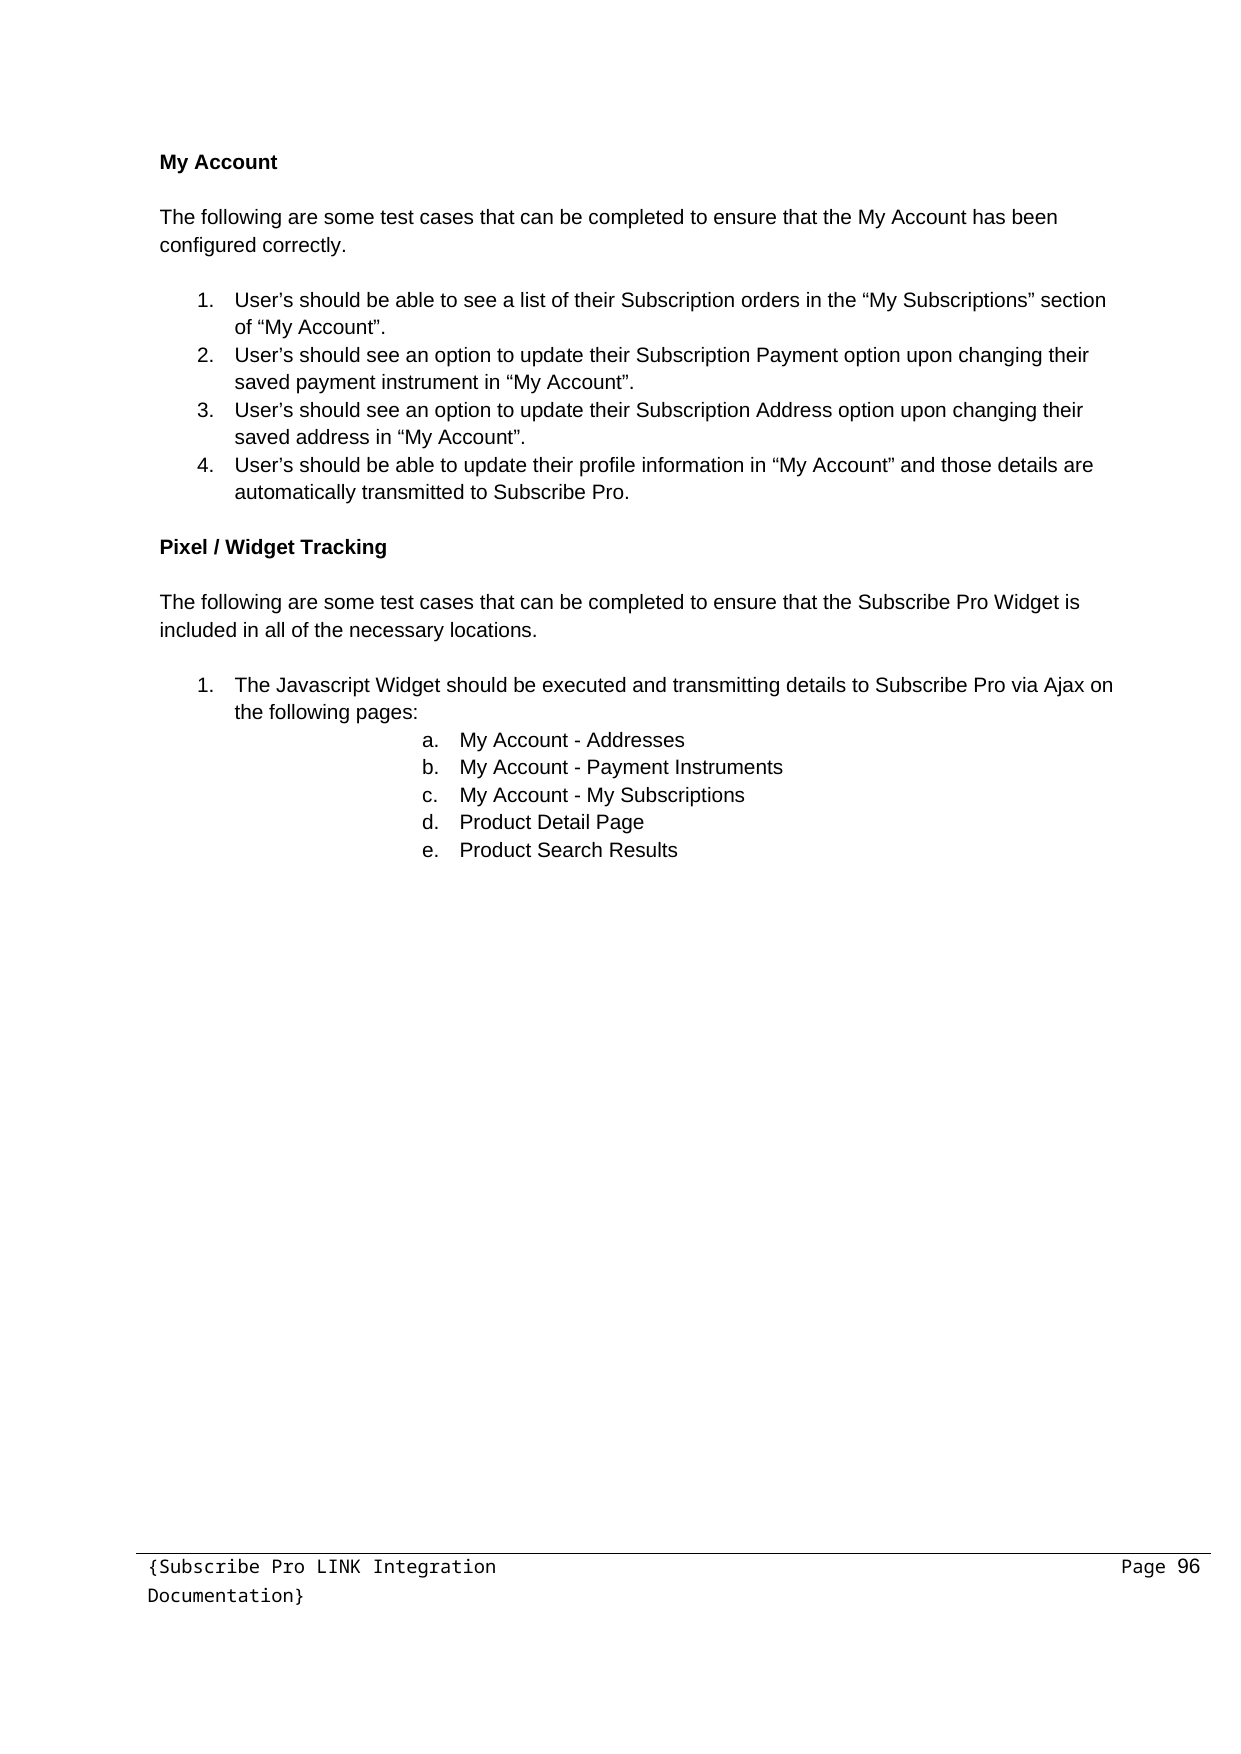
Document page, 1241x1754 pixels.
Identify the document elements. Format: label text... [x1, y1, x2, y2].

text The following are some test cases that can be completed to ensure that the Subscribe Pro Widget is included in all of the necessary locations. [159, 590, 1128, 641]
list My Account - My Subscriptions [309, 782, 1128, 806]
list My Account - Payment Instruments [309, 755, 1128, 779]
list User’s should see an option to update their Subscription Payment option upon changing their saved payment instrument in “My Account”. [197, 342, 1128, 394]
list User’s should see an option to update their Subscription Address option upon changing their saved address in “My Account”. [197, 397, 1128, 449]
list User’s should be able to see a list of their Subscription orders in the “My Subscriptions” section of “My Account”. [197, 287, 1128, 339]
text My Account [159, 150, 1128, 174]
list The Javascript Widget should be executed and transmitting details to Subscribe Pro via Ajax on the following pages: [197, 672, 1128, 724]
text Pixel / Widget Tracking [159, 535, 1128, 559]
text The following are some test cases that can be completed to ensure that the My Account has been configured correctly. [159, 205, 1128, 256]
list My Account - Addresses [309, 727, 1128, 751]
list Product Detail Page [309, 810, 1128, 834]
list User’s should be able to update their profile information in “My Account” and those details are automatically transmitted to Subscribe Pro. [197, 452, 1128, 504]
list Product Search Results [309, 837, 1128, 861]
